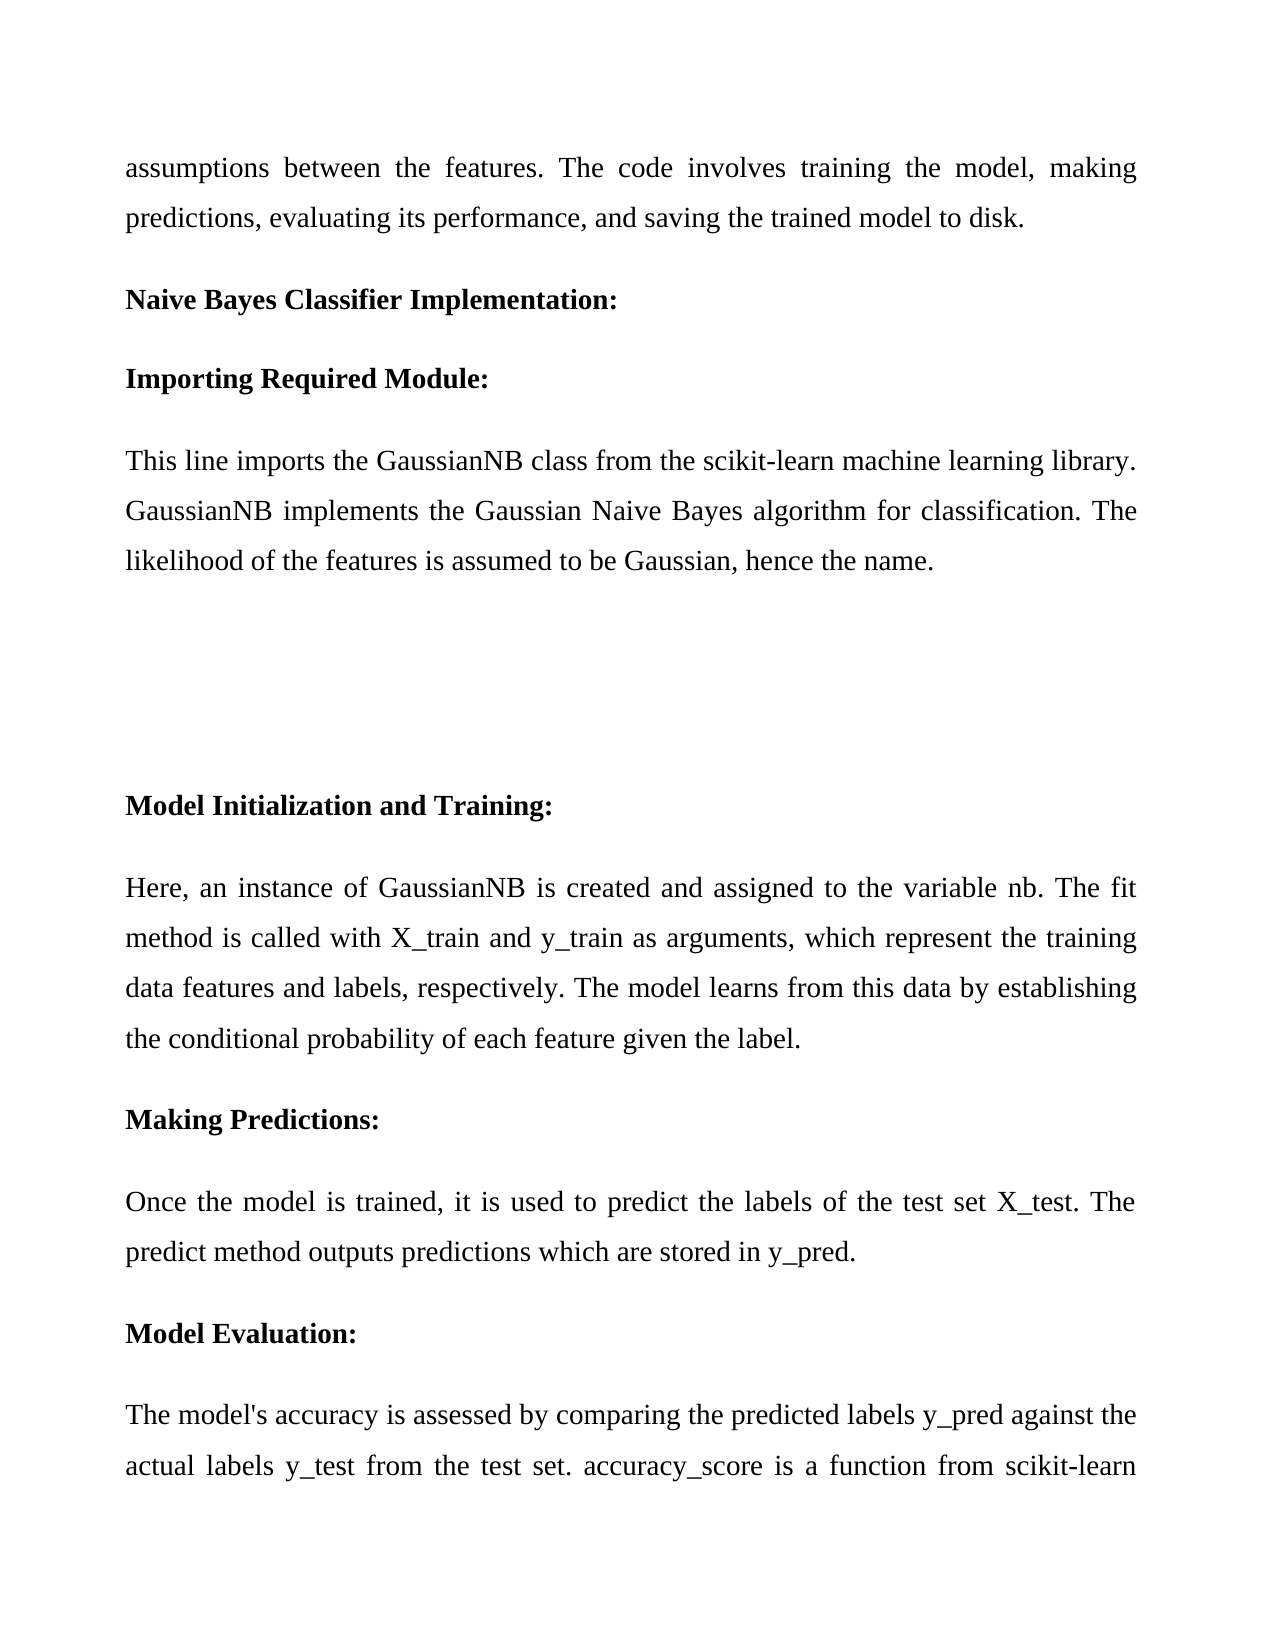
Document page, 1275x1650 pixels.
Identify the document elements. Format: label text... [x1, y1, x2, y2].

text Here, an instance of GaussianNB is created and assigned to the variable nb. The fit method is called with X_train and y_train as arguments, which represent the training data features and labels, respectively. The model learns from this data by establishing the conditional probability of each feature given the label. [125, 870, 1138, 1054]
text This line imports the GaussianNB class from the scikit-learn machine learning library. GaussianNB implements the Gaussian Naive Bayes algorithm for classification. The likelihood of the features is assumed to be Gaussian, hence the name. [125, 443, 1138, 577]
text Model Evaluation: [125, 1316, 1138, 1349]
text Making Predictions: [125, 1102, 1138, 1136]
text Naive Bayes Classifier Implementation: [125, 282, 1138, 315]
text Importing Required Module: [125, 361, 1138, 395]
text Once the model is trained, it is used to predict the labels of the test set X_test. The predict method outputs predictions which are stored in y_pred. [125, 1184, 1138, 1268]
text Model Initialization and Training: [125, 788, 1138, 822]
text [125, 150, 1138, 234]
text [125, 1397, 1138, 1481]
